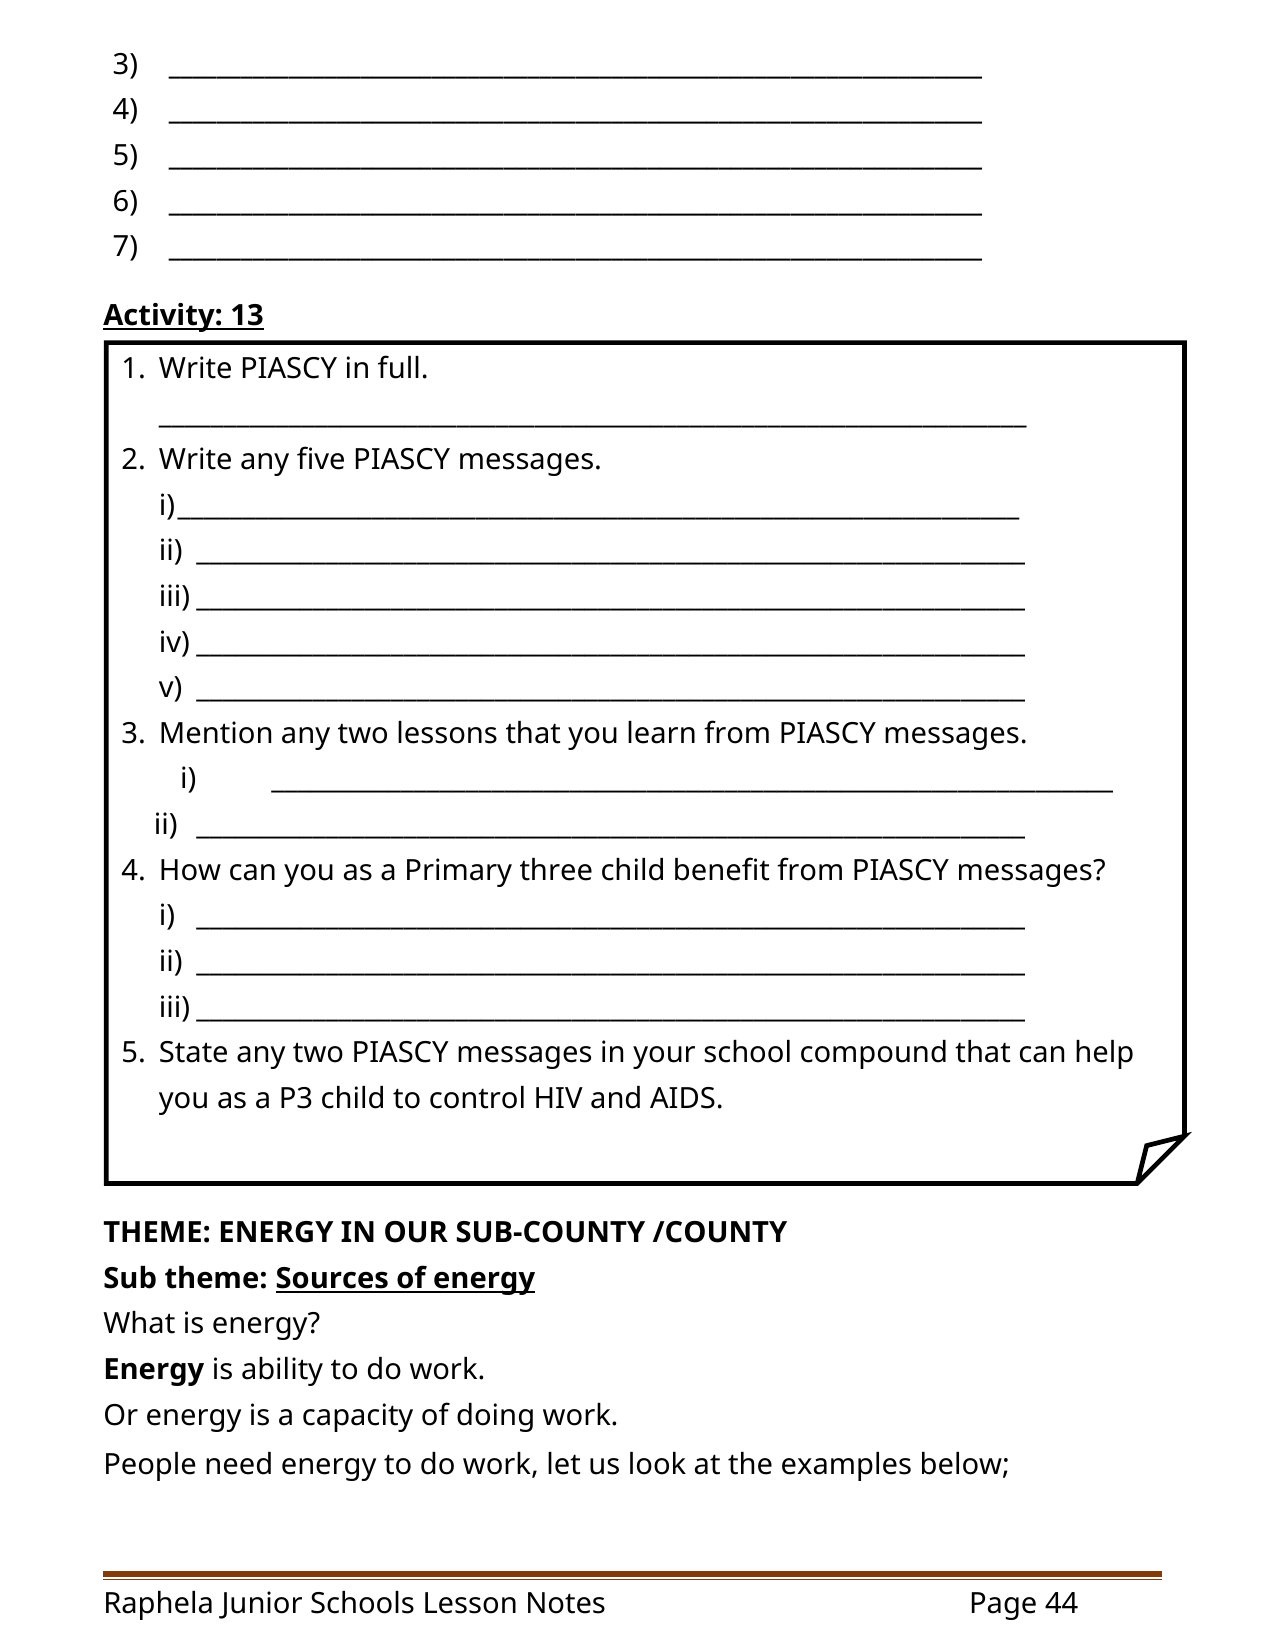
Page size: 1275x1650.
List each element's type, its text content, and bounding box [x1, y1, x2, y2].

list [112, 89, 1162, 128]
text Or energy is a capacity of doing work. [103, 1394, 1162, 1434]
text People need energy to do work, let us look at the examples below; [103, 1443, 1162, 1483]
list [112, 226, 1162, 265]
text What is energy? [103, 1303, 1162, 1342]
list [112, 134, 1162, 174]
text THEME: ENERGY IN OUR SUB-COUNTY /COUNTY [103, 1212, 1162, 1251]
text Sub theme: Sources of energy [103, 1257, 1162, 1297]
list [112, 180, 1162, 219]
text Activity: 13 [103, 294, 1162, 334]
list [112, 43, 1162, 83]
text Energy is ability to do work. [103, 1348, 1162, 1388]
